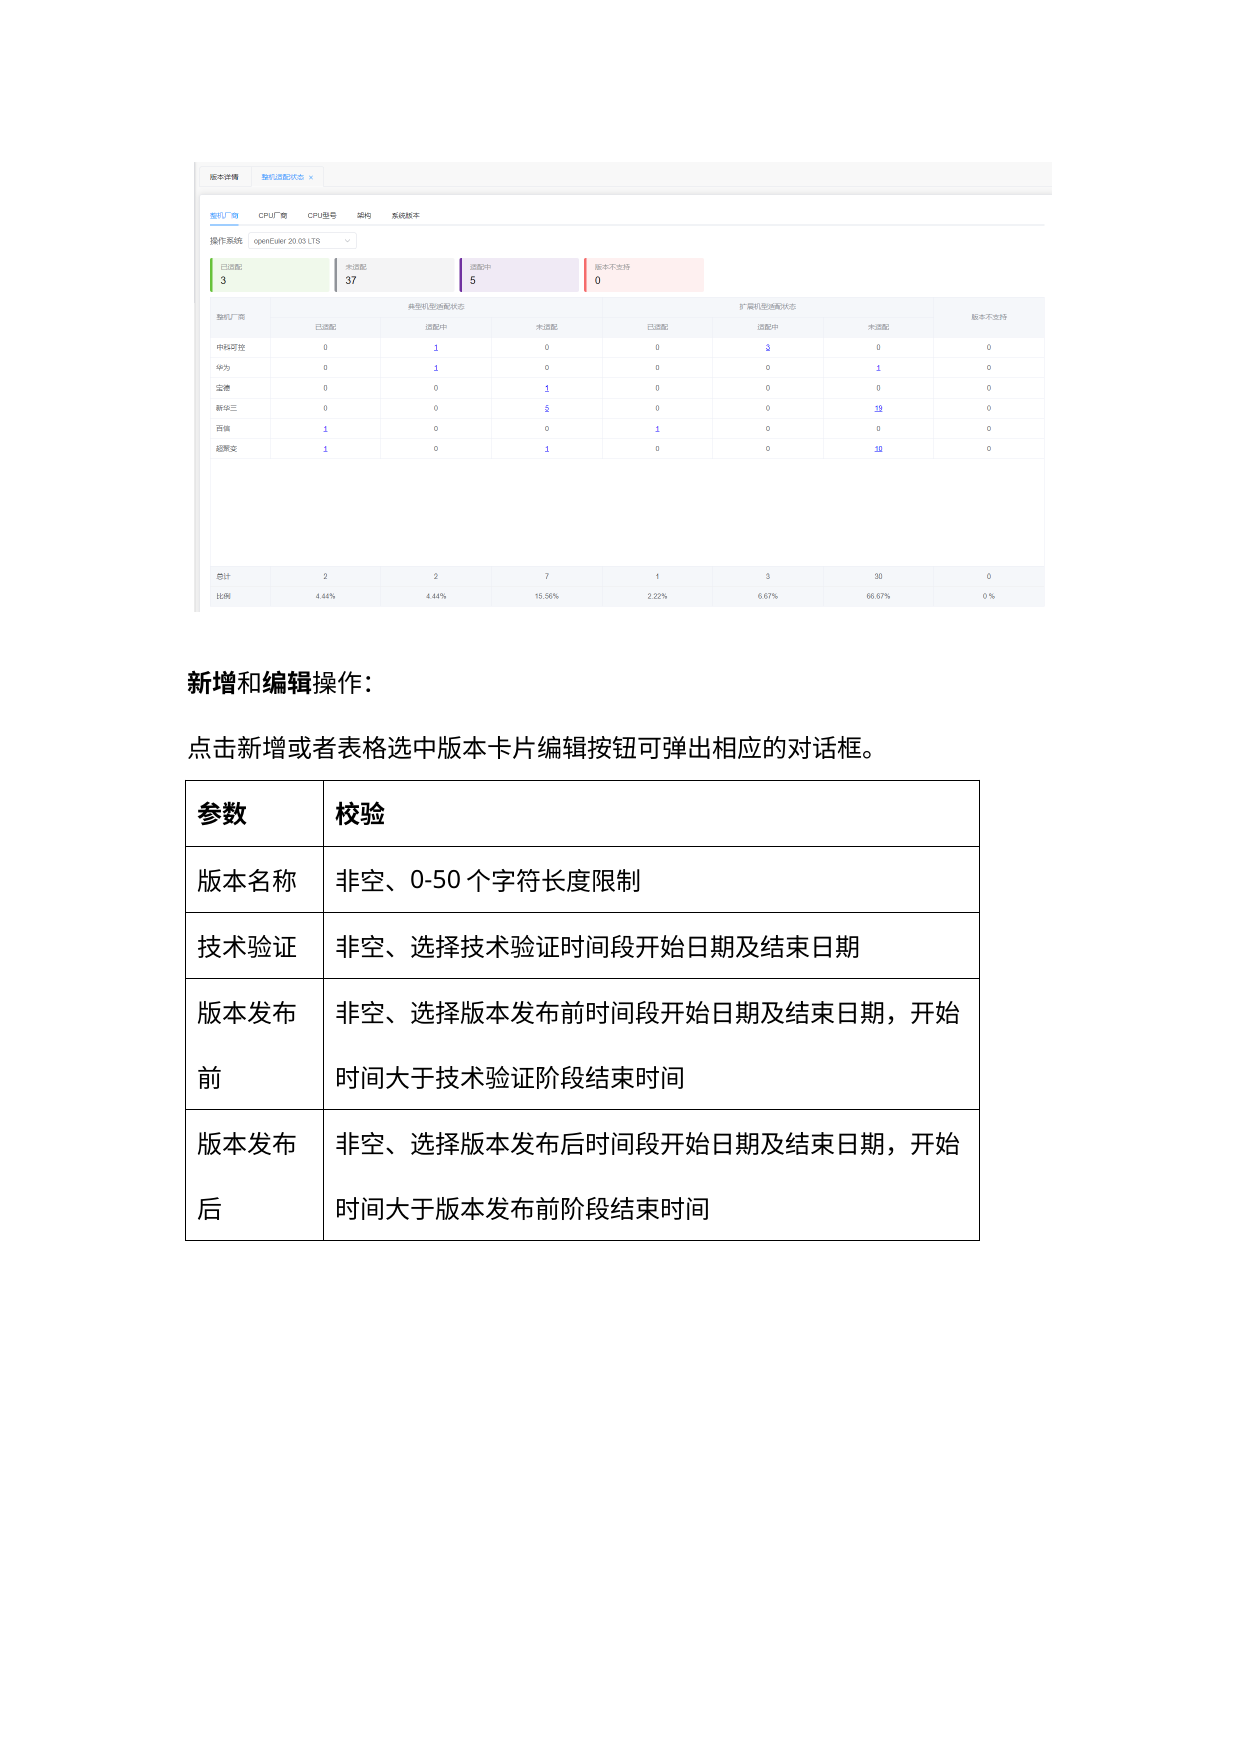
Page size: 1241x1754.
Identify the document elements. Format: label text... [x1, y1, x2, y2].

table_cell 非空、选择版本发布后时间段开始日期及结束日期，开始时间大于版本发布前阶段结束时间 [324, 1110, 979, 1240]
table_header 参数 [186, 781, 323, 846]
text 点击新增或者表格选中版本卡片编辑按钮可弹出相应的对话框。 [187, 714, 1053, 779]
table_cell 版本名称 [186, 847, 323, 912]
table_cell 非空、选择版本发布前时间段开始日期及结束日期，开始时间大于技术验证阶段结束时间 [324, 979, 979, 1109]
table_cell 版本发布后 [186, 1110, 323, 1240]
table_cell 非空、选择技术验证时间段开始日期及结束日期 [324, 913, 979, 978]
picture [187, 162, 1052, 612]
table_cell 技术验证 [186, 913, 323, 978]
table_header 校验 [324, 781, 979, 846]
text 新增和编辑操作： [187, 649, 1053, 714]
table_cell 版本发布前 [186, 979, 323, 1109]
table_cell 非空、0-50个字符长度限制 [324, 847, 979, 912]
